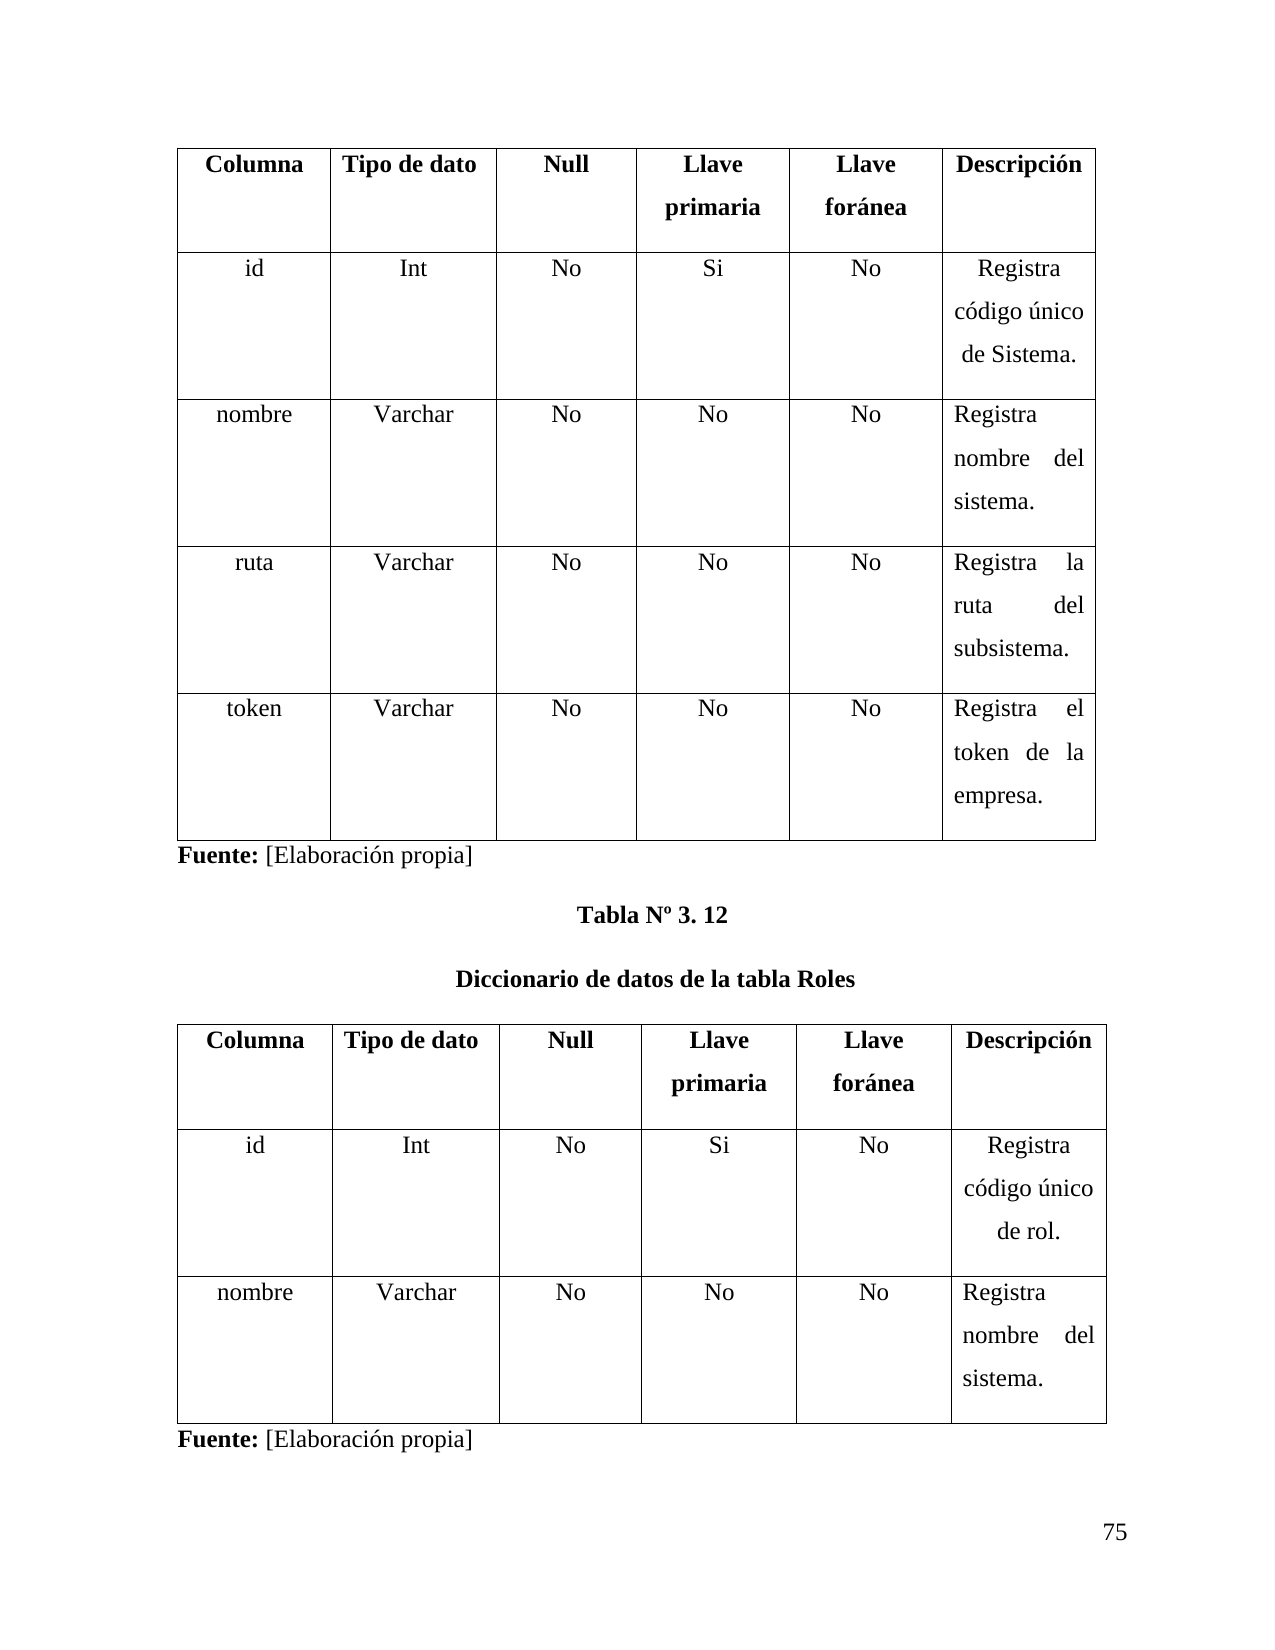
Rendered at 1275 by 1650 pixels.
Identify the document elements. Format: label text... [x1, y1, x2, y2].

table_cell No [500, 1277, 641, 1423]
table_header Llave foránea [797, 1025, 951, 1129]
table_cell ruta [178, 547, 330, 692]
table_cell No [500, 1130, 641, 1276]
text Fuente: [Elaboración propia] [177, 1424, 1127, 1453]
table_cell No [790, 400, 942, 546]
table_header Tipo de dato [331, 149, 496, 252]
table_cell Registra nombre del sistema. [952, 1277, 1106, 1423]
table_cell Int [331, 253, 496, 398]
table_cell Registra nombre del sistema. [943, 400, 1095, 546]
table_cell Registra el token de la empresa. [943, 694, 1095, 839]
table_header Llave foránea [790, 149, 942, 252]
text Diccionario de datos de la tabla Roles [177, 964, 1127, 993]
table_cell token [178, 694, 330, 839]
table_cell Si [642, 1130, 796, 1276]
table_header Llave primaria [642, 1025, 796, 1129]
table_header Null [497, 149, 636, 252]
table_cell No [497, 694, 636, 839]
table_cell No [497, 400, 636, 546]
table_header Llave primaria [637, 149, 789, 252]
table_cell No [790, 253, 942, 398]
table_cell Varchar [331, 694, 496, 839]
table_header Columna [178, 1025, 332, 1129]
table_header Descripción [952, 1025, 1106, 1129]
table_cell Int [333, 1130, 499, 1276]
text Fuente: [Elaboración propia] [177, 841, 1127, 869]
table_cell No [637, 400, 789, 546]
table_header Columna [178, 149, 330, 252]
table_cell No [642, 1277, 796, 1423]
table_cell No [797, 1130, 951, 1276]
table_header Null [500, 1025, 641, 1129]
table_cell id [178, 1130, 332, 1276]
table_header Tipo de dato [333, 1025, 499, 1129]
table_cell No [790, 547, 942, 692]
table_cell Registra código único de Sistema. [943, 253, 1095, 398]
table_header Descripción [943, 149, 1095, 252]
table_cell id [178, 253, 330, 398]
table_cell No [497, 547, 636, 692]
table_cell No [497, 253, 636, 398]
table_cell No [790, 694, 942, 839]
table_cell Varchar [333, 1277, 499, 1423]
table_cell Varchar [331, 400, 496, 546]
table_cell Varchar [331, 547, 496, 692]
table_cell No [637, 694, 789, 839]
table_cell nombre [178, 1277, 332, 1423]
table_cell Si [637, 253, 789, 398]
table_cell nombre [178, 400, 330, 546]
table_cell No [797, 1277, 951, 1423]
table_cell Registra código único de rol. [952, 1130, 1106, 1276]
table_cell No [637, 547, 789, 692]
table_cell Registra la ruta del subsistema. [943, 547, 1095, 692]
